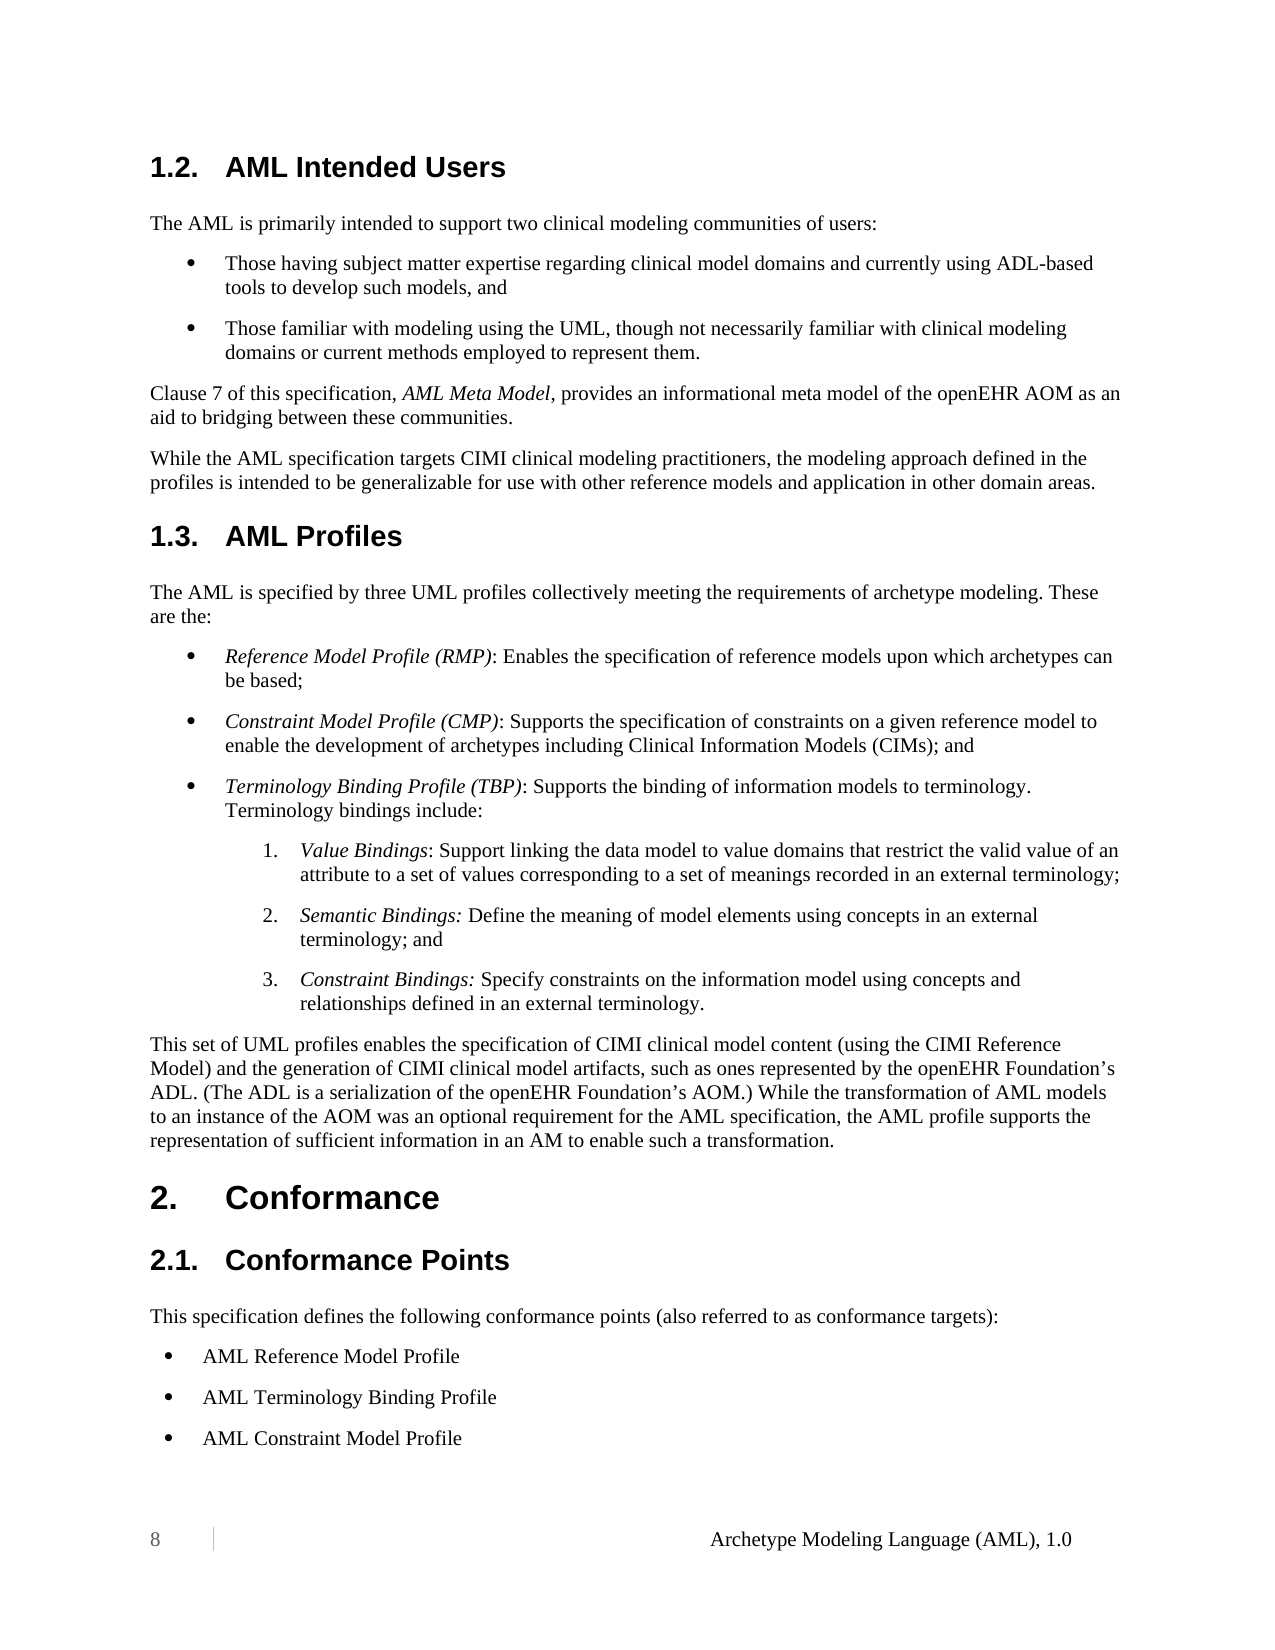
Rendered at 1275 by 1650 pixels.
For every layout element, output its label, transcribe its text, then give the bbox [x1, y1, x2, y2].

text The AML is specified by three UML profiles collectively meeting the requirements of archetype modeling. These are the: [150, 580, 1125, 628]
list Constraint Bindings: Specify constraints on the information model using concepts and relationships defined in an external terminology. [262, 967, 1125, 1015]
text The AML is primarily intended to support two clinical modeling communities of users: [150, 211, 1125, 234]
subtitle AML Profiles [150, 519, 1125, 553]
list Those familiar with modeling using the UML, though not necessarily familiar with clinical modeling domains or current methods employed to represent them. [187, 316, 1125, 364]
text Clause 7 of this specification, AML Meta Model, provides an informational meta model of the openEHR AOM as an aid to bridging between these communities. [150, 381, 1125, 429]
list Constraint Model Profile (CMP): Supports the specification of constraints on a given reference model to enable the development of archetypes including Clinical Information Models (CIMs); and [187, 709, 1125, 757]
list Value Bindings: Support linking the data model to value domains that restrict the valid value of an attribute to a set of values corresponding to a set of meanings recorded in an external terminology; [262, 838, 1125, 886]
text While the AML specification targets CIMI clinical modeling practitioners, the modeling approach defined in the profiles is intended to be generalizable for use with other reference models and application in other domain areas. [150, 446, 1125, 494]
subtitle AML Intended Users [150, 150, 1125, 183]
subtitle Conformance [150, 1178, 1125, 1216]
list AML Reference Model Profile [165, 1344, 1125, 1368]
text This specification defines the following conformance points (also referred to as conformance targets): [150, 1304, 1125, 1328]
list AML Constraint Model Profile [165, 1426, 1125, 1450]
list Semantic Bindings: Define the meaning of model elements using concepts in an external terminology; and [262, 903, 1125, 951]
list Those having subject matter expertise regarding clinical model domains and currently using ADL-based tools to develop such models, and [187, 251, 1125, 299]
subtitle Conformance Points [150, 1243, 1125, 1277]
list Reference Model Profile (RMP): Enables the specification of reference models upon which archetypes can be based; [187, 644, 1125, 692]
list AML Terminology Binding Profile [165, 1385, 1125, 1409]
text This set of UML profiles enables the specification of CIMI clinical model content (using the CIMI Reference Model) and the generation of CIMI clinical model artifacts, such as ones represented by the openEHR Foundation’s ADL. (The ADL is a serialization of the openEHR Foundation’s AOM.) While the transformation of AML models to an instance of the AOM was an optional requirement for the AML specification, the AML profile supports the representation of sufficient information in an AM to enable such a transformation. [150, 1032, 1125, 1152]
list Terminology Binding Profile (TBP): Supports the binding of information models to terminology. Terminology bindings include: [187, 773, 1125, 822]
